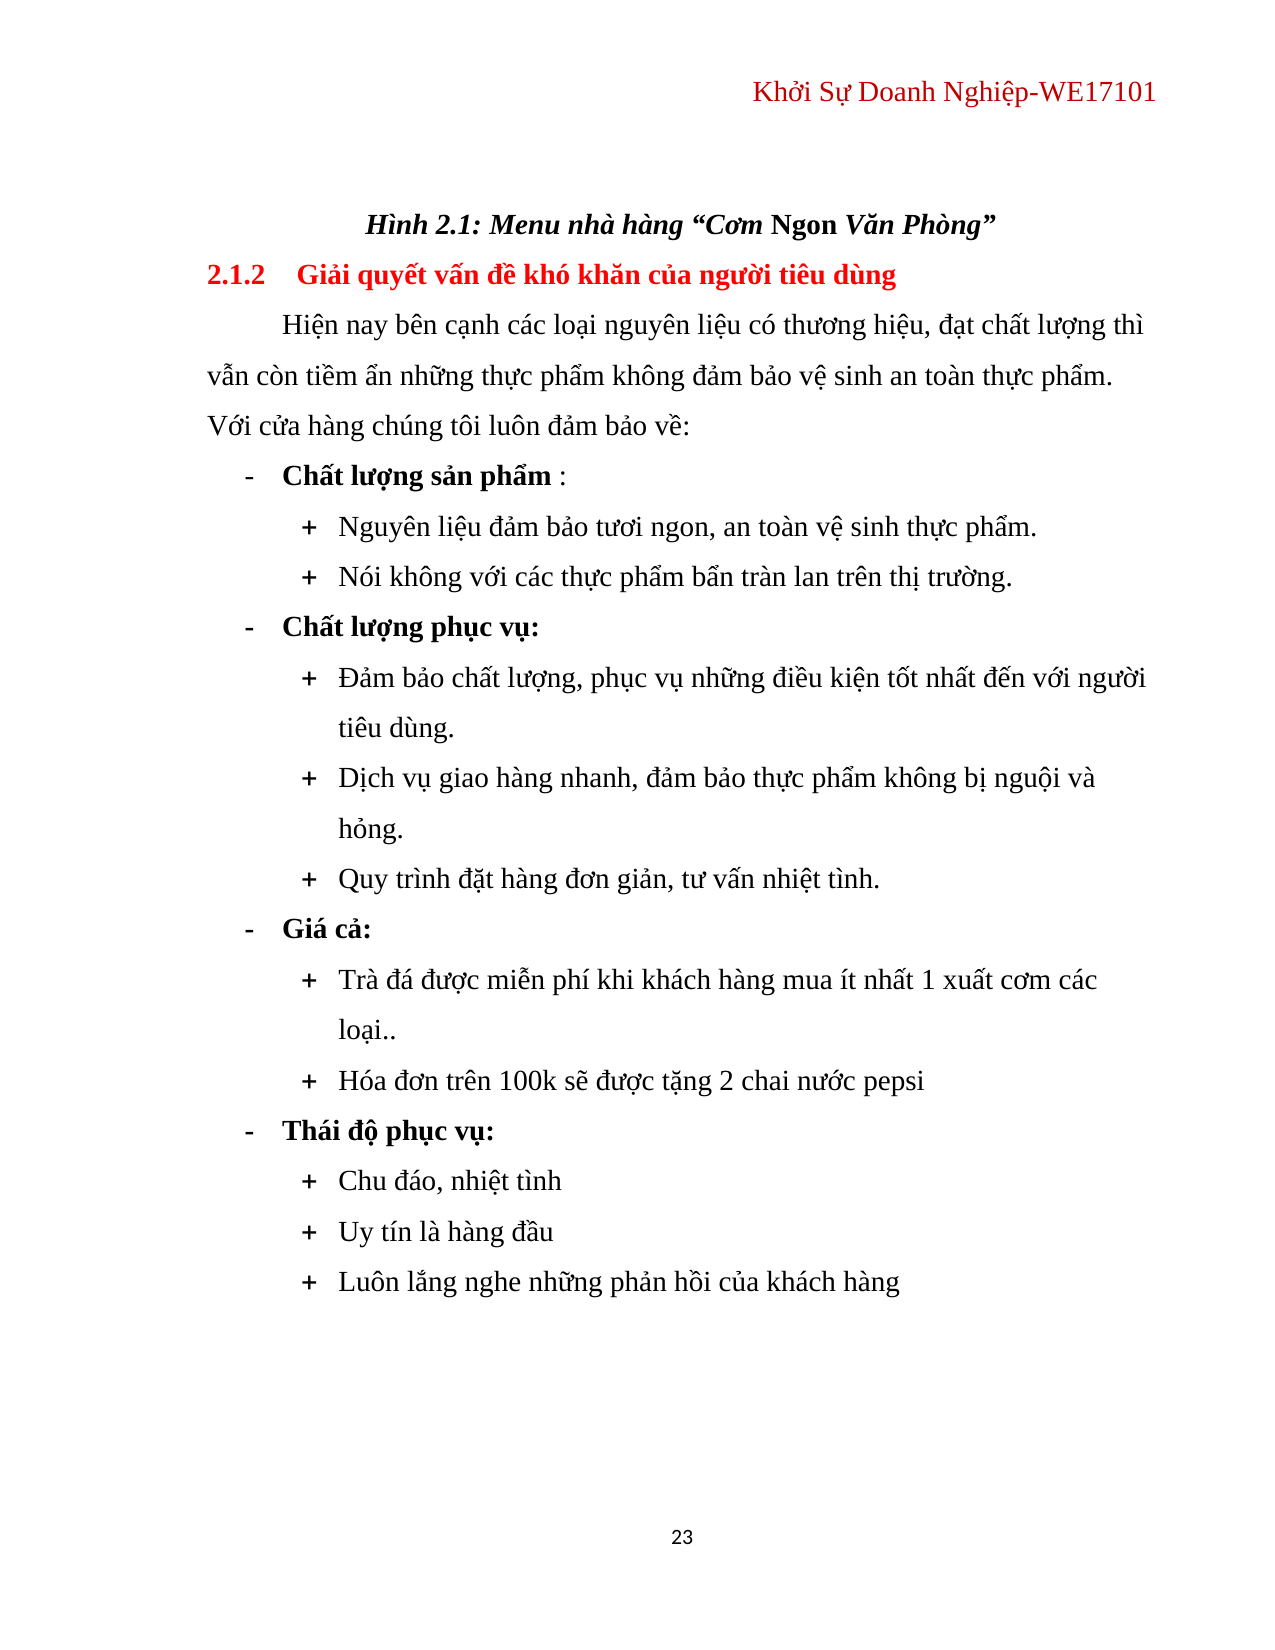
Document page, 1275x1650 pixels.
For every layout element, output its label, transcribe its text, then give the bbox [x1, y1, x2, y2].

list Nói không với các thực phẩm bẩn tràn lan trên thị trường. [301, 559, 1157, 593]
text Hiện nay bên cạnh các loại nguyên liệu có thương hiệu, đạt chất lượng thì vẫn còn tiềm ẩn những thực phẩm không đảm bảo vệ sinh an toàn thực phẩm. Với cửa hàng chúng tôi luôn đảm bảo về: [207, 307, 1157, 442]
list Uy tín là hàng đầu [301, 1214, 1157, 1247]
list Trà đá được miễn phí khi khách hàng mua ít nhất 1 xuất cơm các loại.. [301, 962, 1157, 1046]
list Chu đáo, nhiệt tình [301, 1163, 1157, 1197]
subtitle Giải quyết vấn đề khó khăn của người tiêu dùng [207, 257, 1157, 291]
list Thái độ phục vụ: [244, 1113, 1157, 1147]
text Hình 2.1: Menu nhà hàng “Cơm Ngon Văn Phòng” [207, 207, 1157, 240]
list Hóa đơn trên 100k sẽ được tặng 2 chai nước pepsi [301, 1063, 1157, 1096]
list Luôn lắng nghe những phản hồi của khách hàng [301, 1264, 1157, 1298]
list Nguyên liệu đảm bảo tươi ngon, an toàn vệ sinh thực phẩm. [301, 509, 1157, 542]
list Chất lượng phục vụ: [244, 609, 1157, 643]
list Chất lượng sản phẩm : [244, 458, 1157, 492]
list Quy trình đặt hàng đơn giản, tư vấn nhiệt tình. [301, 861, 1157, 895]
list Dịch vụ giao hàng nhanh, đảm bảo thực phẩm không bị nguội và hỏng. [301, 761, 1157, 844]
list Đảm bảo chất lượng, phục vụ những điều kiện tốt nhất đến với người tiêu dùng. [301, 660, 1157, 744]
list Giá cả: [244, 912, 1157, 945]
